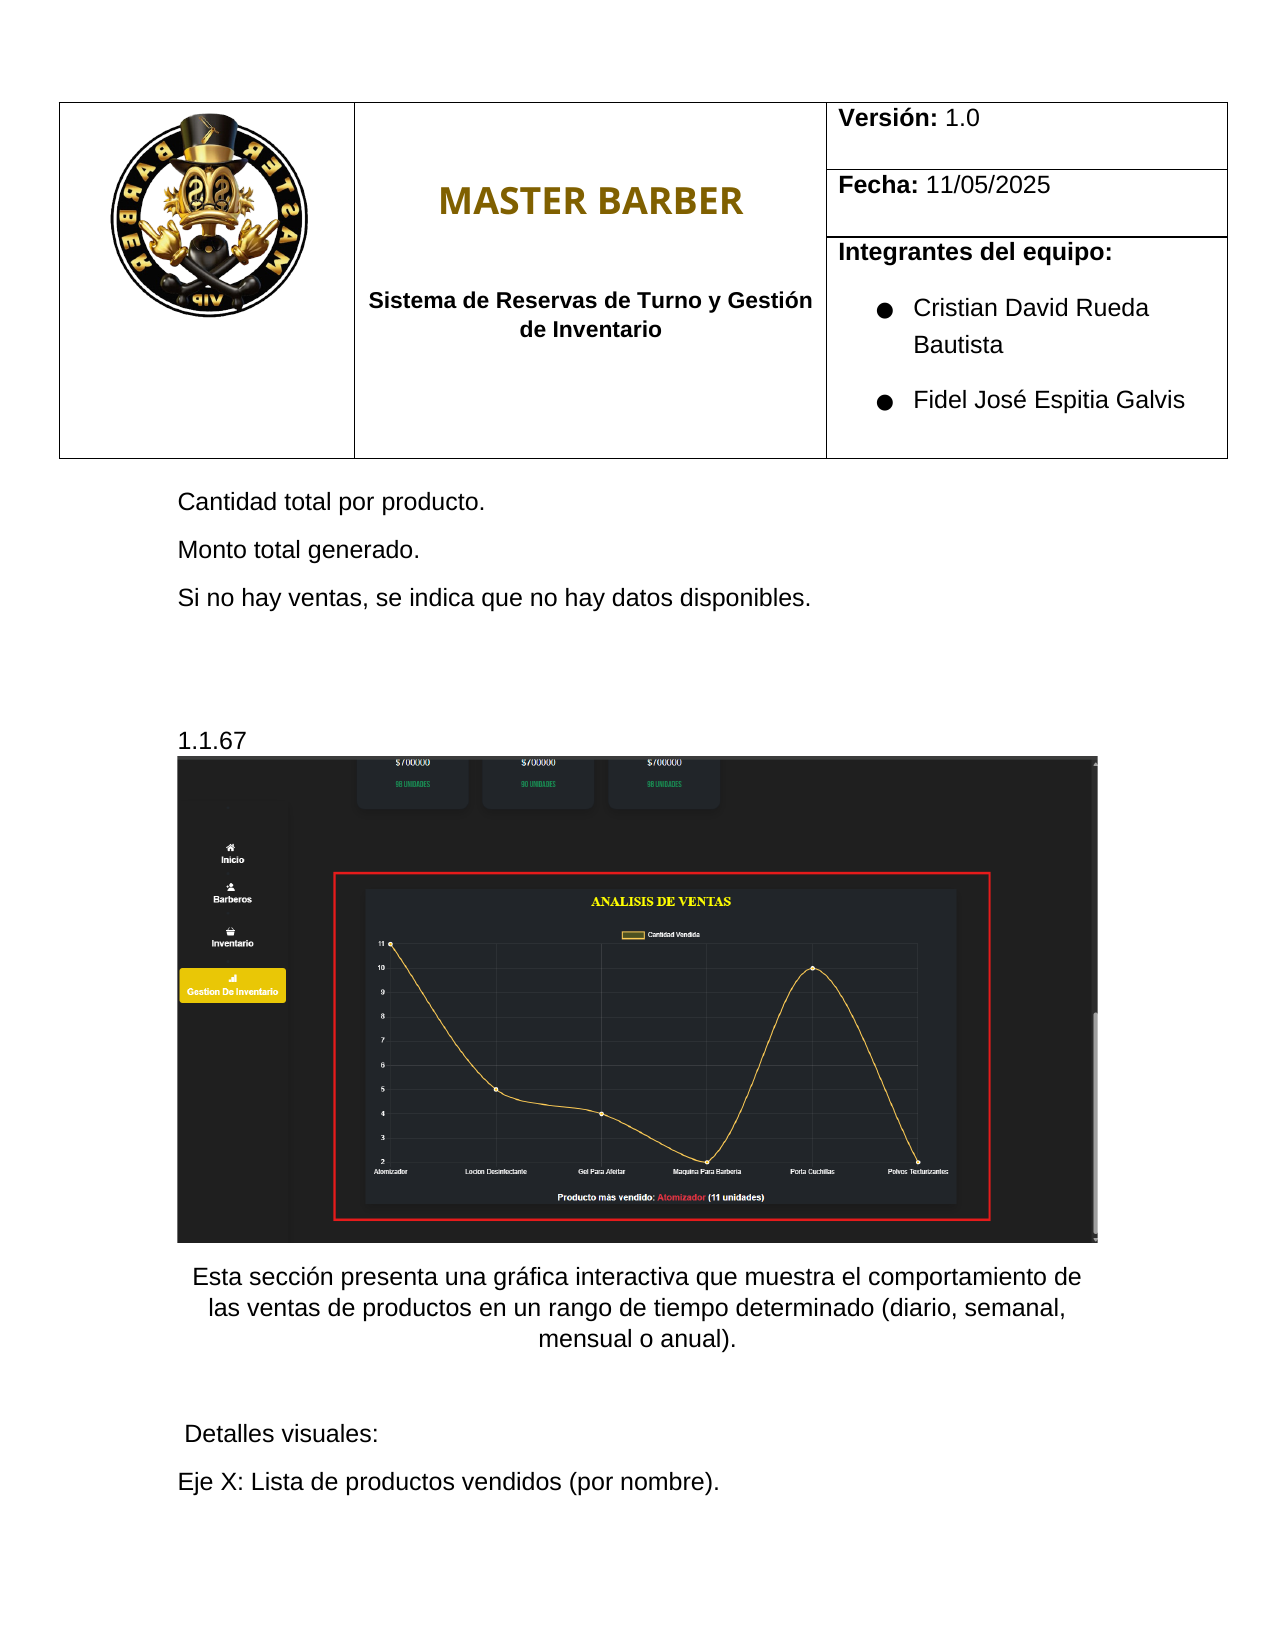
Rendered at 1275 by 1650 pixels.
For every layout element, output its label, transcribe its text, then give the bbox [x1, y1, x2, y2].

picture [177, 756, 1098, 1243]
text Detalles visuales: [177, 1419, 1098, 1448]
text Monto total generado. [177, 535, 1098, 563]
text 1.1.67 [177, 726, 1098, 756]
text Si no hay ventas, se indica que no hay datos disponibles. [177, 582, 1098, 611]
picture [100, 102, 313, 321]
text Cantidad total por producto. [177, 487, 1098, 516]
text Eje X: Lista de productos vendidos (por nombre). [177, 1467, 1098, 1496]
text Esta sección presenta una gráfica interactiva que muestra el comportamiento de las ventas de productos en un rango de tiempo determinado (diario, semanal, mensual o anual). [177, 1262, 1098, 1353]
